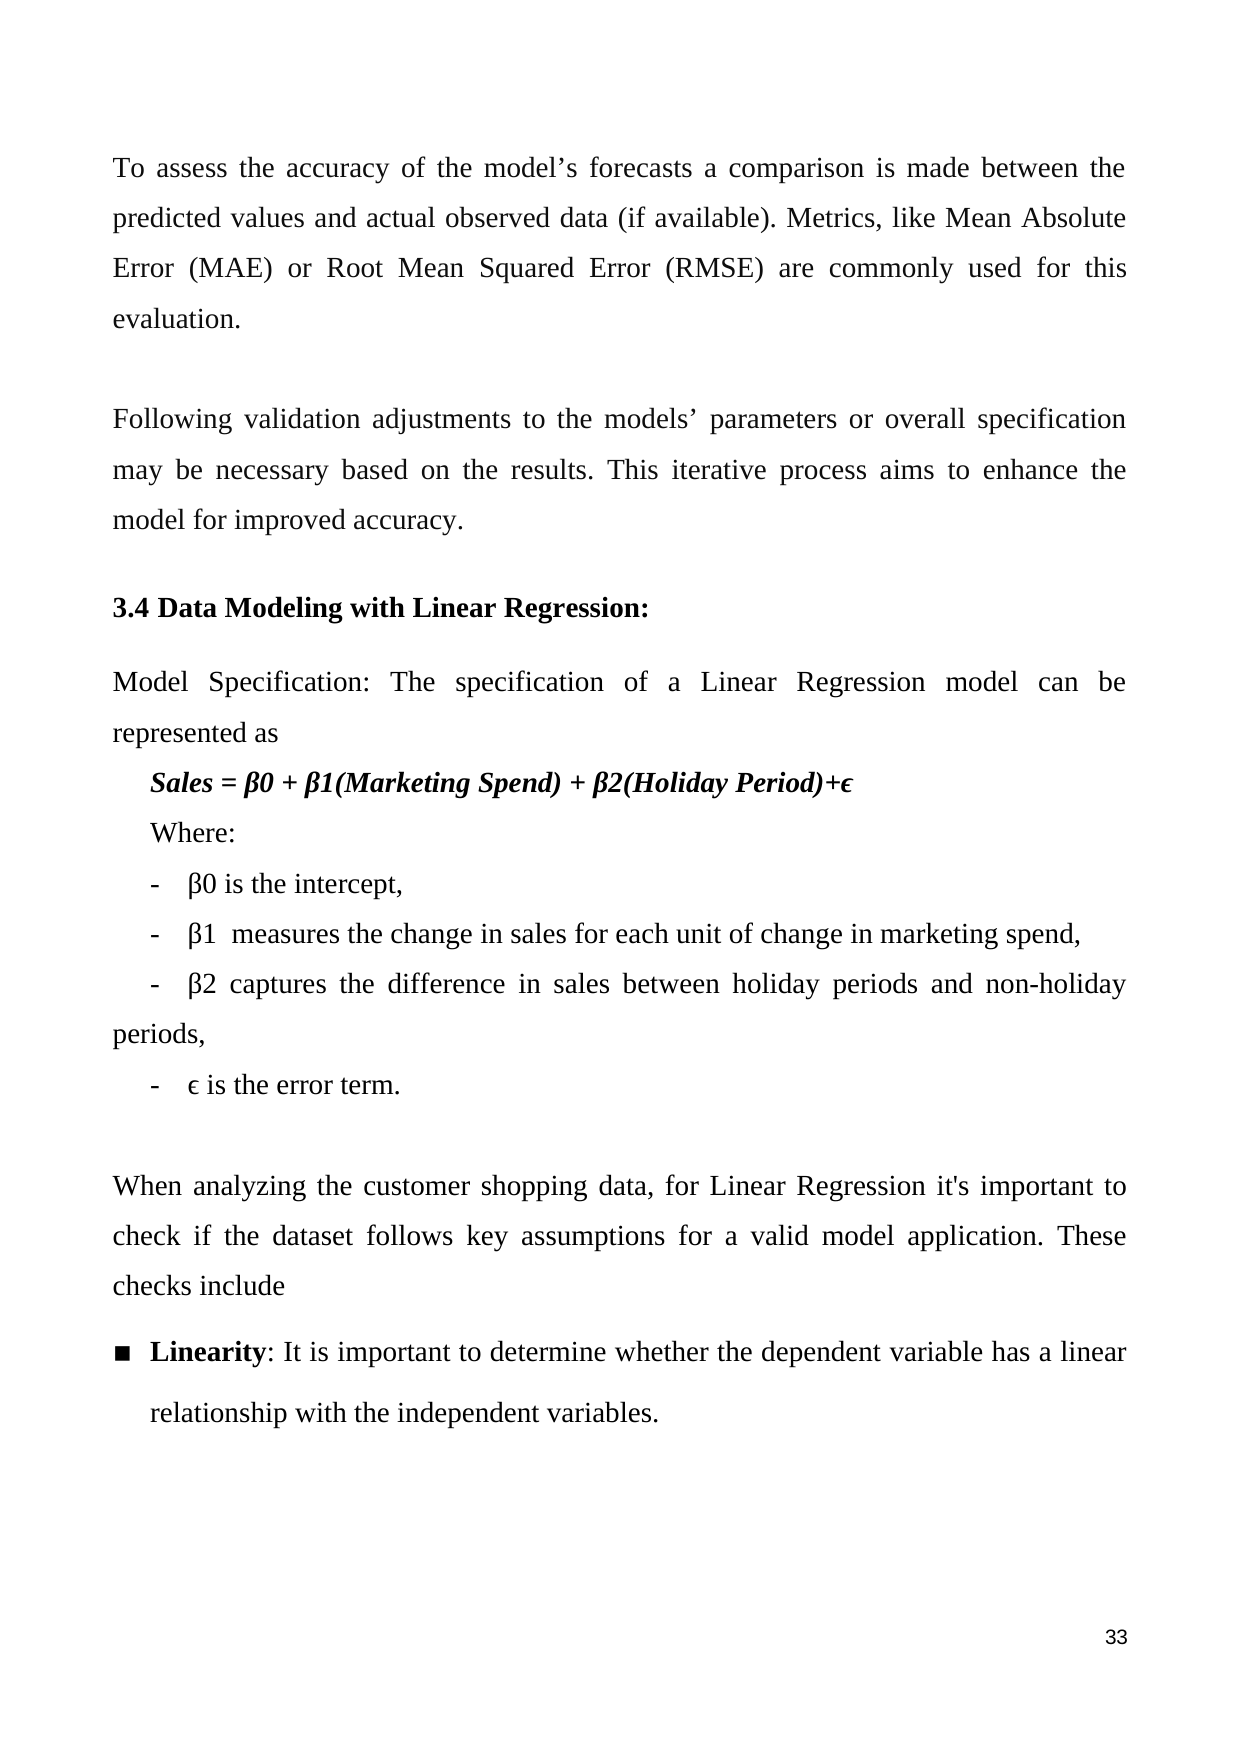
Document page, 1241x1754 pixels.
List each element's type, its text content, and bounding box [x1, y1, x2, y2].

text Where: [112, 815, 1128, 849]
text When analyzing the customer shopping data, for Linear Regression it's important to check if the dataset follows key assumptions for a valid model application. These checks include [112, 1168, 1128, 1302]
list β2 captures the difference in sales between holiday periods and non-holiday periods, [112, 966, 1128, 1050]
text Sales = β0 + β1(Marketing Spend) + β2(Holiday Period)+ϵ [112, 765, 1128, 799]
subtitle Data Modeling with Linear Regression: [112, 590, 1128, 623]
list ϵ is the error term. [112, 1067, 1128, 1101]
text To assess the accuracy of the model’s forecasts a comparison is made between the predicted values and actual observed data (if available). Metrics, like Mean Absolute Error (MAE) or Root Mean Squared Error (RMSE) are commonly used for this evaluation. [112, 150, 1128, 334]
list Linearity: It is important to determine whether the dependent variable has a linear relationship with the independent variables. [112, 1318, 1128, 1429]
text Following validation adjustments to the models’ parameters or overall specification may be necessary based on the results. This iterative process aims to enhance the model for improved accuracy. [112, 402, 1128, 536]
list β1 measures the change in sales for each unit of change in marketing spend, [112, 916, 1128, 949]
list β0 is the intercept, [112, 866, 1128, 899]
text Model Specification: The specification of a Linear Regression model can be represented as [112, 664, 1128, 748]
